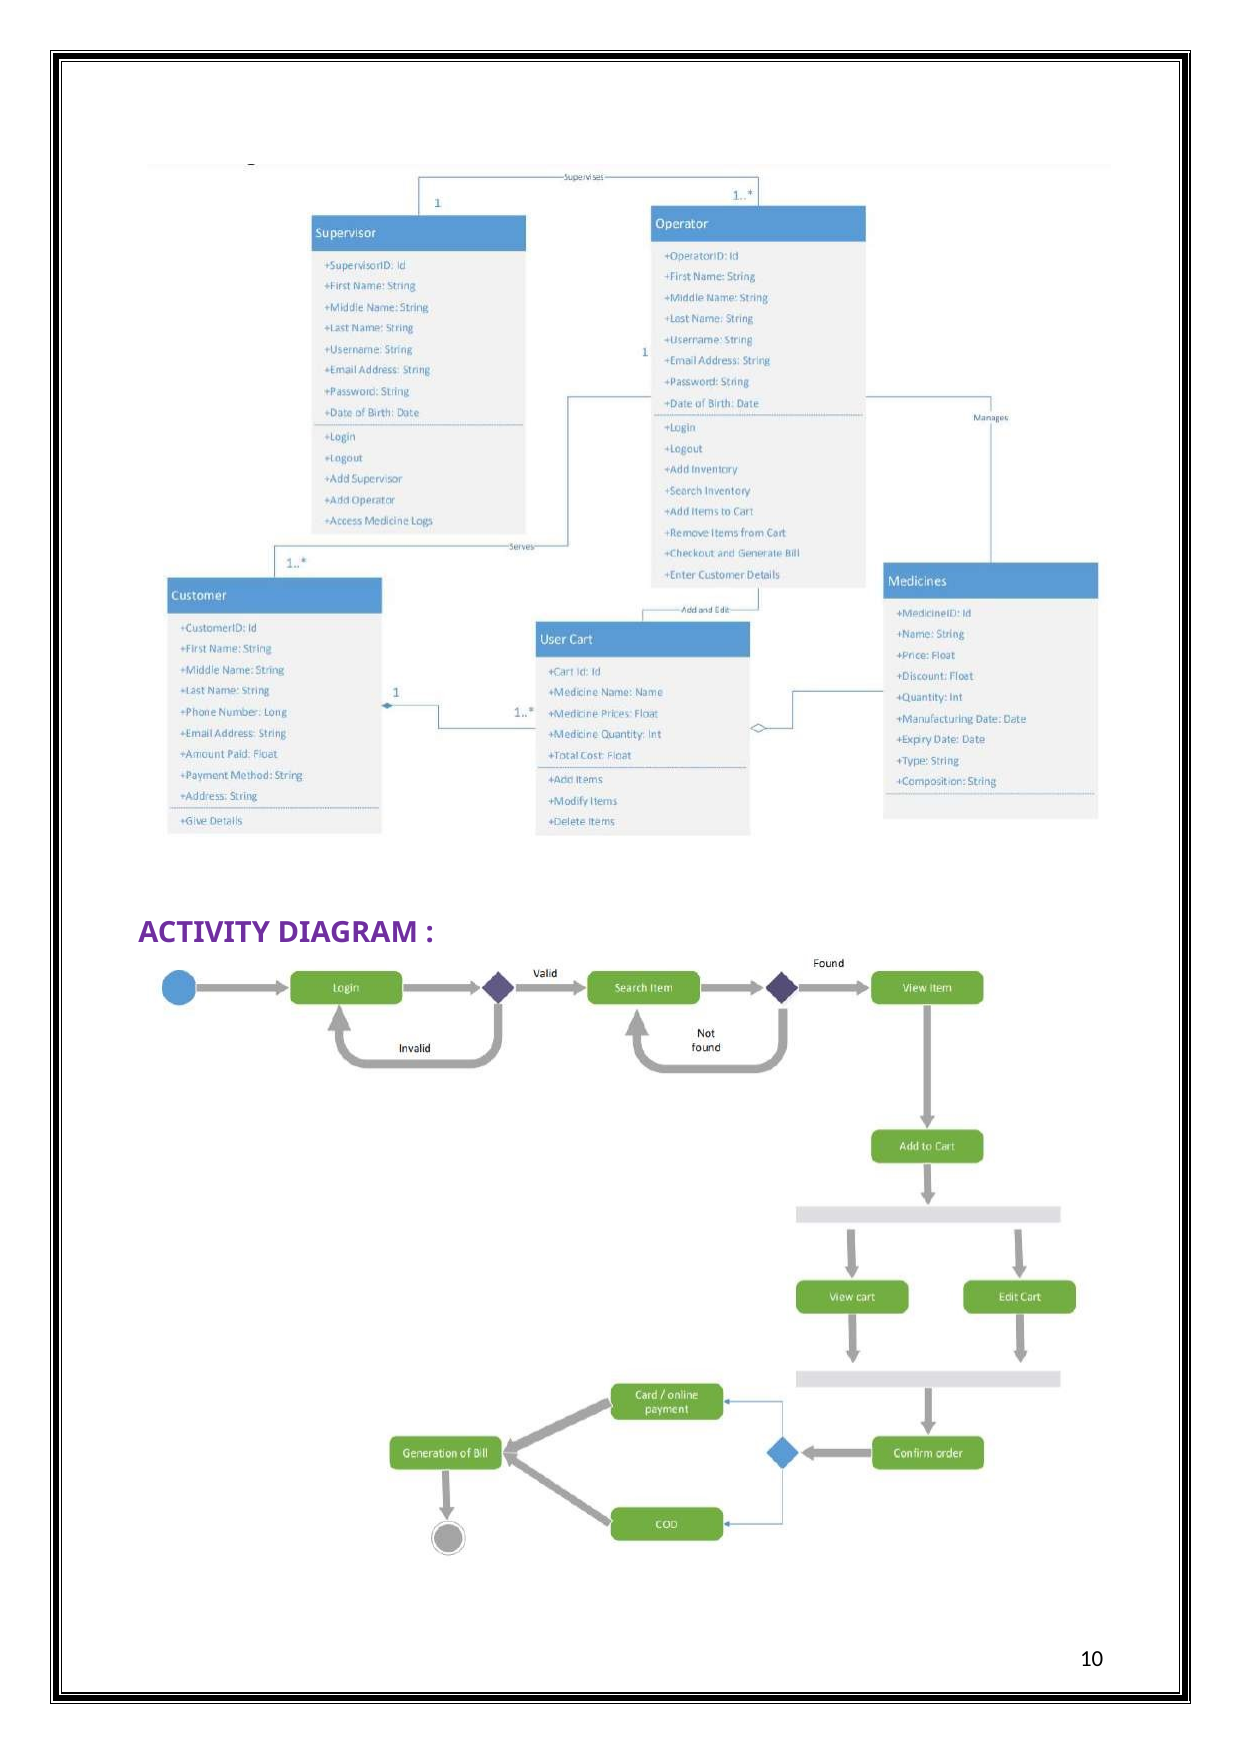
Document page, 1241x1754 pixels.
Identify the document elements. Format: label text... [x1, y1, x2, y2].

picture [147, 164, 1111, 848]
text ACTIVITY DIAGRAM : [138, 912, 1111, 951]
picture [147, 954, 1111, 1574]
